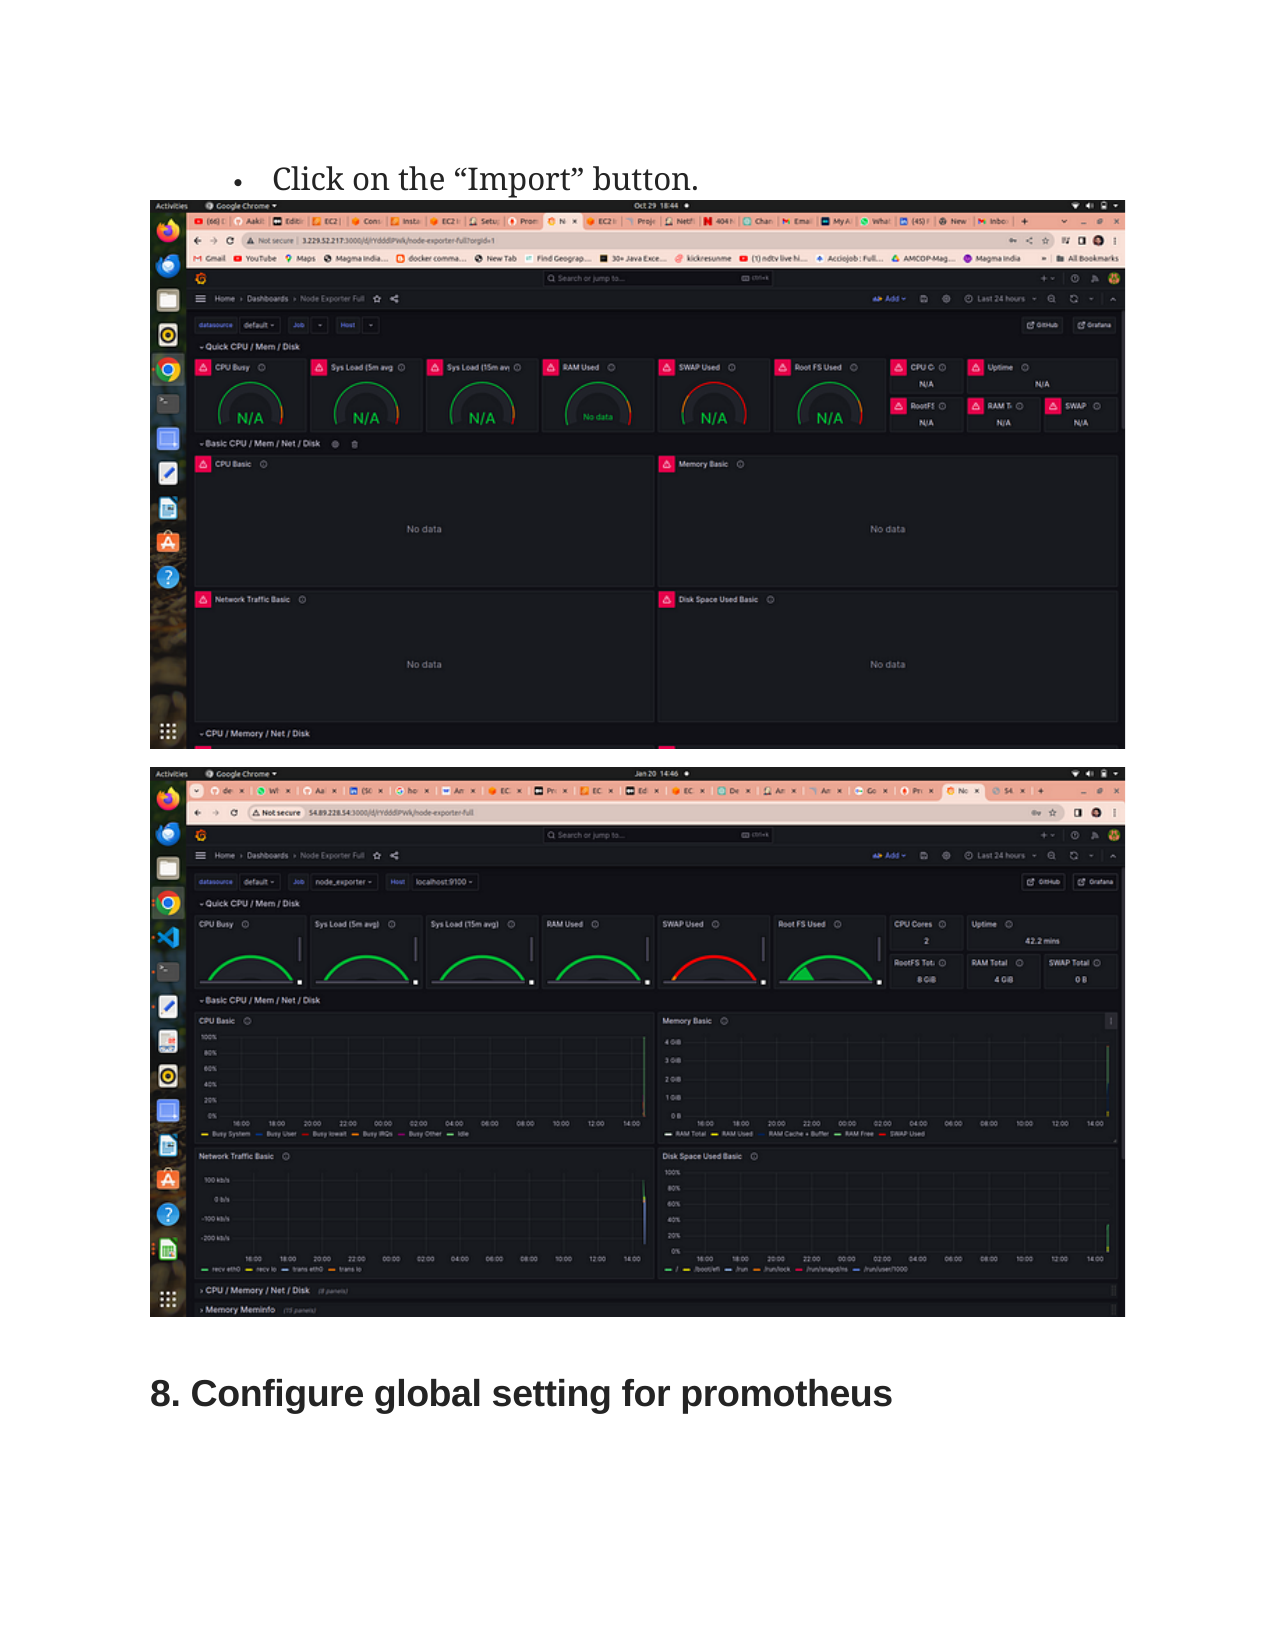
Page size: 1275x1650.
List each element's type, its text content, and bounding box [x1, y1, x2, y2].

subtitle 8. Configure global setting for promotheus [150, 1367, 1125, 1414]
picture [150, 767, 1125, 1317]
list Click on the “Import” button. [234, 150, 1125, 200]
picture [150, 200, 1125, 749]
